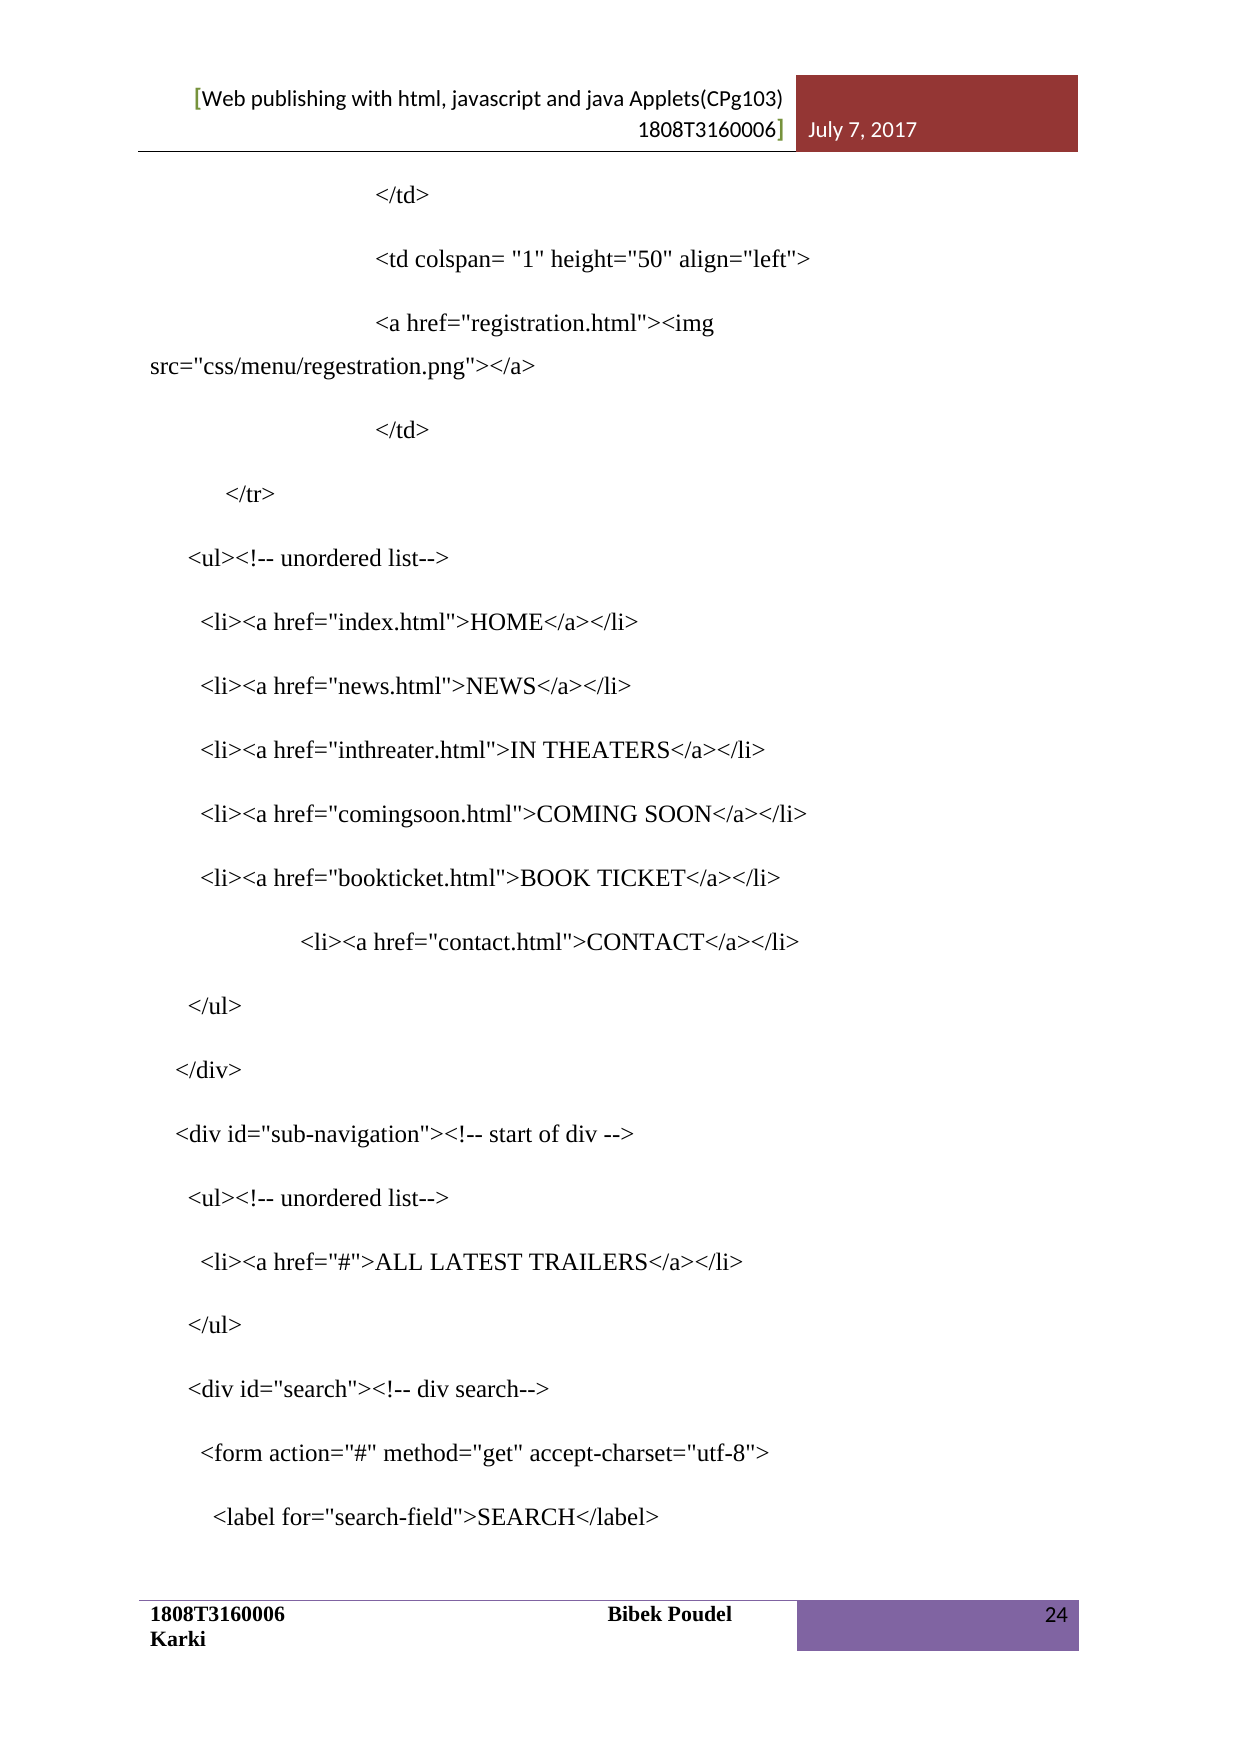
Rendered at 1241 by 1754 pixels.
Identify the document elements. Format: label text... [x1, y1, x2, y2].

text <li><a href="contact.html">CONTACT</a></li> [150, 927, 1090, 956]
text </tr> [150, 479, 1090, 508]
text </ul> [150, 991, 1090, 1019]
text <td colspan= "1" height="50" align="left"> [150, 244, 1090, 273]
text </div> [150, 1055, 1090, 1083]
text <li><a href="news.html">NEWS</a></li> [150, 671, 1090, 700]
text <a href="registration.html"><img src="css/menu/regestration.png"></a> [150, 308, 1090, 380]
text <li><a href="bookticket.html">BOOK TICKET</a></li> [150, 863, 1090, 892]
text <ul><!-- unordered list--> [150, 543, 1090, 572]
text </td> [150, 415, 1090, 444]
text <li><a href="inthreater.html">IN THEATERS</a></li> [150, 735, 1090, 764]
text <li><a href="index.html">HOME</a></li> [150, 607, 1090, 636]
text <ul><!-- unordered list--> [150, 1183, 1090, 1211]
text <li><a href="comingsoon.html">COMING SOON</a></li> [150, 799, 1090, 828]
text <label for="search-field">SEARCH</label> [150, 1502, 1090, 1531]
text </td> [150, 180, 1090, 209]
text <form action="#" method="get" accept-charset="utf-8"> [150, 1438, 1090, 1467]
text <div id="search"><!-- div search--> [150, 1374, 1090, 1403]
text </ul> [150, 1311, 1090, 1339]
text <li><a href="#">ALL LATEST TRAILERS</a></li> [150, 1247, 1090, 1275]
text <div id="sub-navigation"><!-- start of div --> [150, 1119, 1090, 1147]
